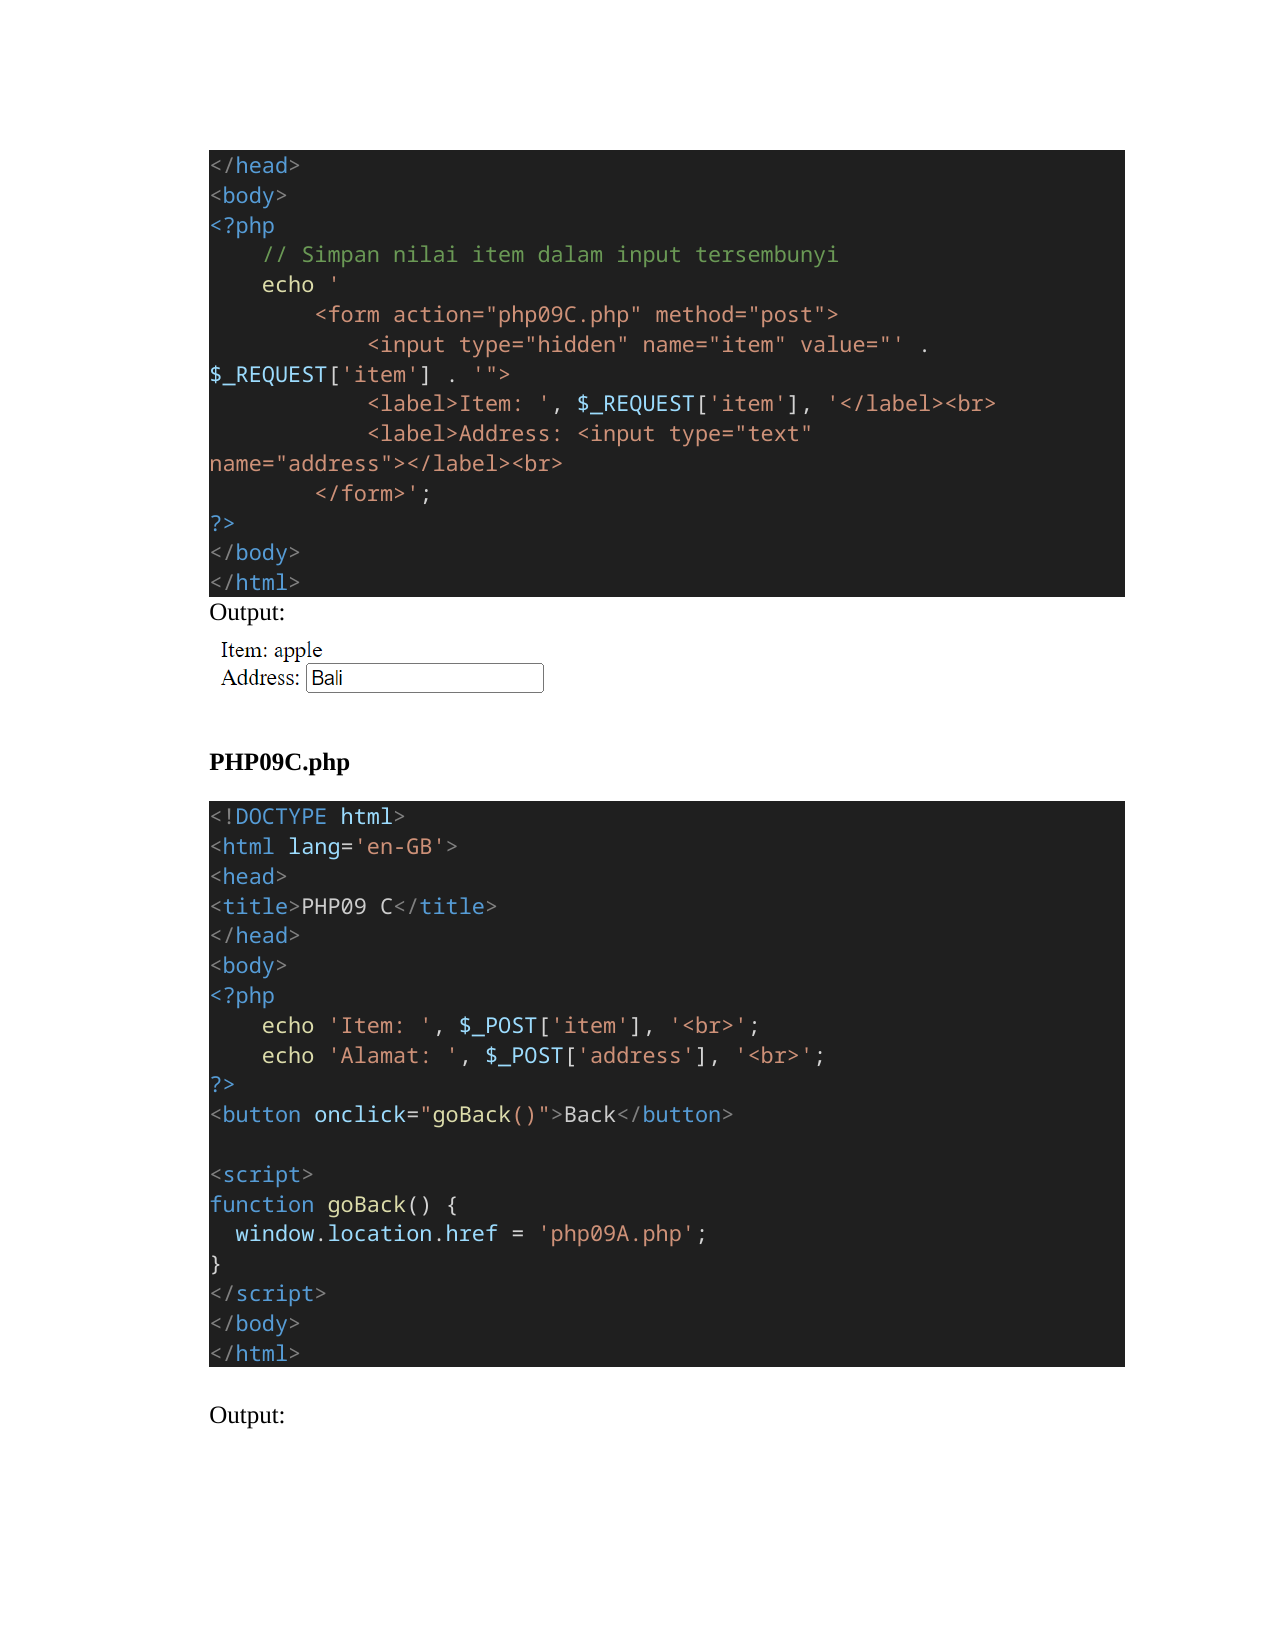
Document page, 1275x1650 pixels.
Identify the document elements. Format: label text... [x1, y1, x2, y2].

text <script> [209, 1159, 1125, 1188]
text ?> [209, 1069, 1125, 1099]
text <title>PHP09 C</title> [209, 891, 1125, 920]
list PHP09C.php [209, 747, 1125, 776]
text </body> [209, 1308, 1125, 1337]
text </head> [209, 920, 1125, 950]
text <input type="hidden" name="item" value="' . $_REQUEST['item'] . '"> [209, 329, 1125, 388]
text </form>'; [209, 478, 1125, 507]
text echo 'Alamat: ', $_POST['address'], '<br>'; [209, 1039, 1125, 1069]
text ?> [209, 507, 1125, 537]
text </script> [209, 1278, 1125, 1308]
text <!DOCTYPE html> [209, 801, 1125, 831]
text <body> [209, 180, 1125, 209]
text // Simpan nilai item dalam input tersembunyi [209, 239, 1125, 269]
text <body> [209, 950, 1125, 980]
list Output: [209, 1400, 1125, 1429]
text <label>Item: ', $_REQUEST['item'], '</label><br> [209, 388, 1125, 418]
list Output: [209, 597, 1125, 626]
text </html> [209, 1337, 1125, 1367]
text <?php [209, 209, 1125, 239]
text <button onclick="goBack()">Back</button> [209, 1099, 1125, 1129]
text <label>Address: <input type="text" name="address"></label><br> [209, 418, 1125, 478]
picture [209, 630, 909, 711]
text <form action="php09C.php" method="post"> [209, 299, 1125, 329]
text </head> [209, 150, 1125, 180]
text </body> [209, 537, 1125, 567]
text echo ' [209, 269, 1125, 299]
text echo 'Item: ', $_POST['item'], '<br>'; [209, 1010, 1125, 1039]
text function goBack() { [209, 1188, 1125, 1218]
text </html> [209, 567, 1125, 597]
text window.location.href = 'php09A.php'; [209, 1218, 1125, 1248]
text <html lang='en-GB'> [209, 831, 1125, 861]
text } [209, 1248, 1125, 1278]
text <?php [209, 980, 1125, 1010]
text <head> [209, 861, 1125, 891]
